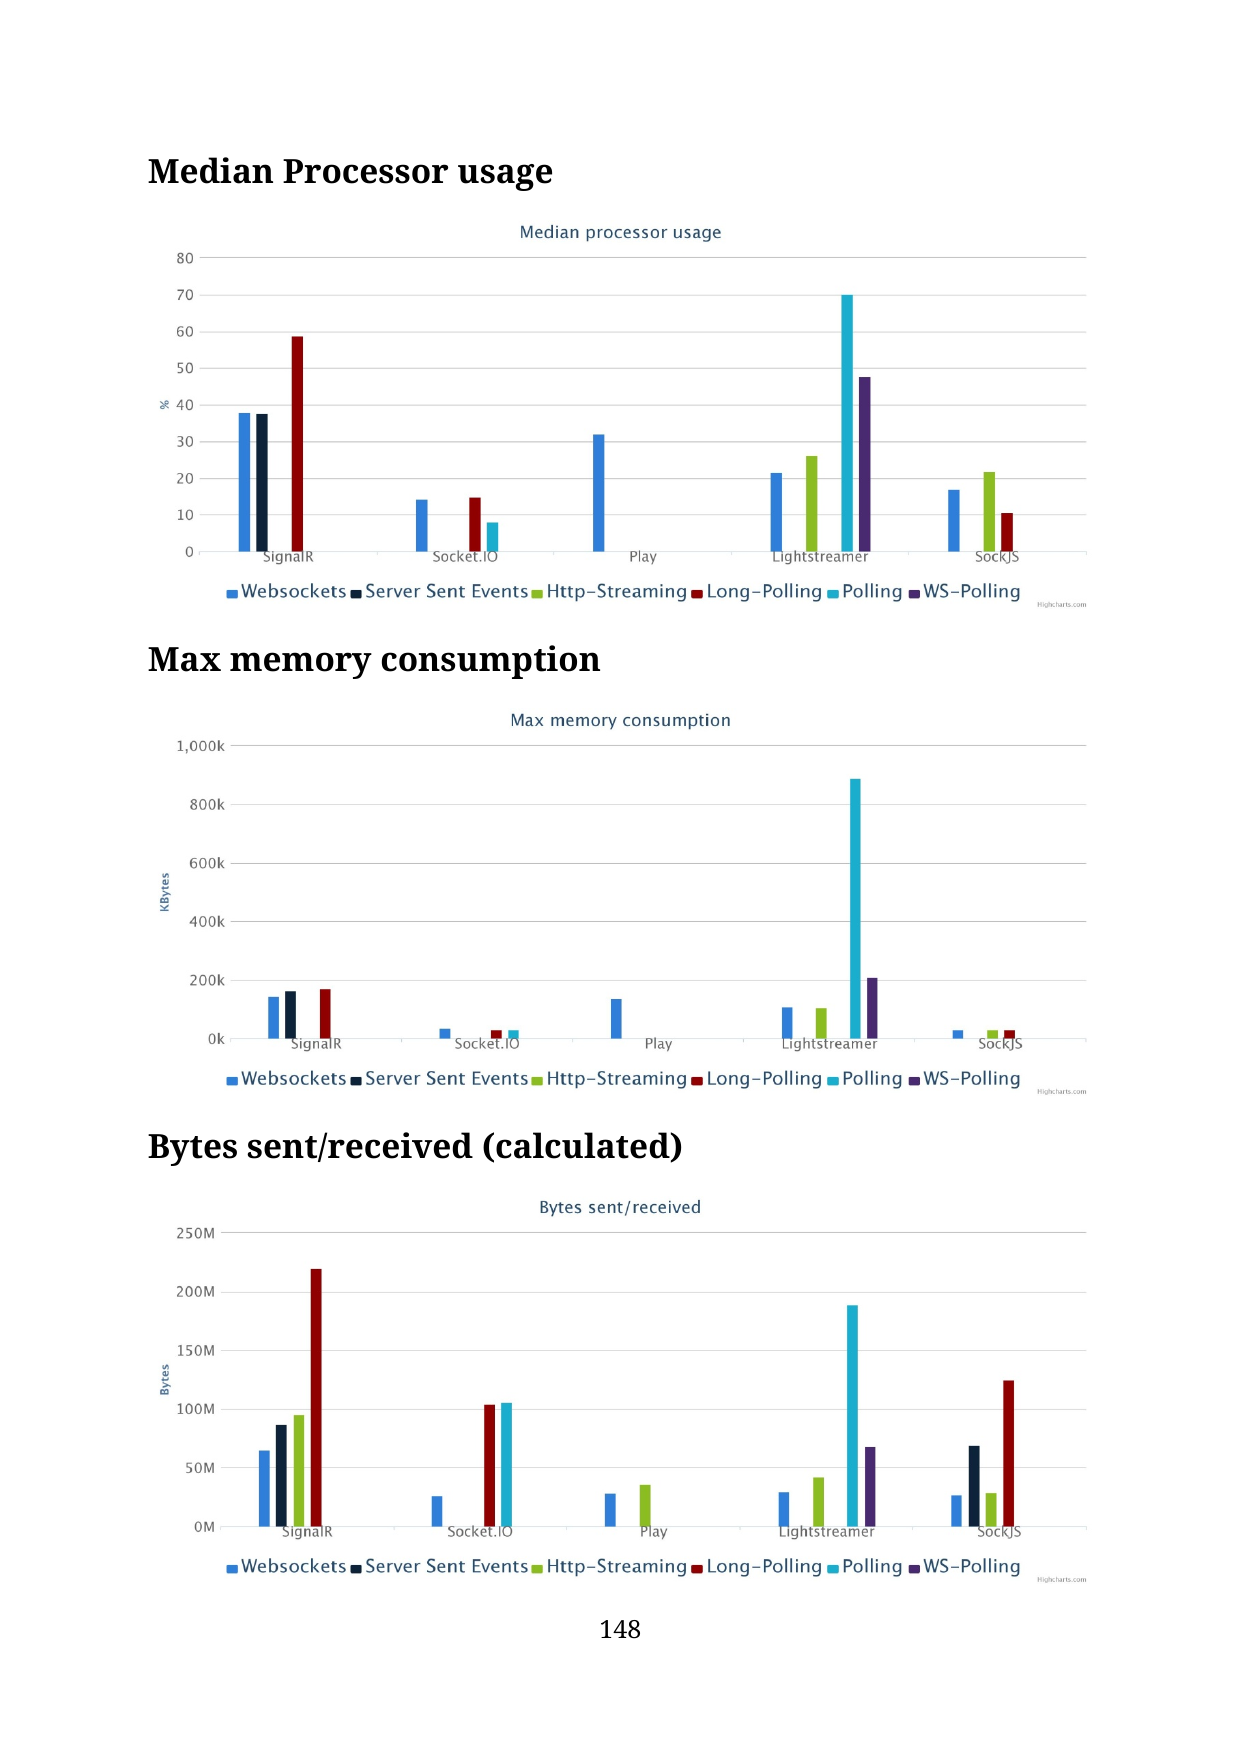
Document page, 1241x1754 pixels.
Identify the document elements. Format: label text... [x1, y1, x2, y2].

text Bytes sent/received (calculated) [148, 1123, 1092, 1168]
text Max memory consumption [148, 635, 1092, 681]
picture [147, 708, 1093, 1097]
picture [147, 220, 1093, 610]
text Median Processor usage [148, 148, 1092, 193]
picture [147, 1196, 1093, 1585]
